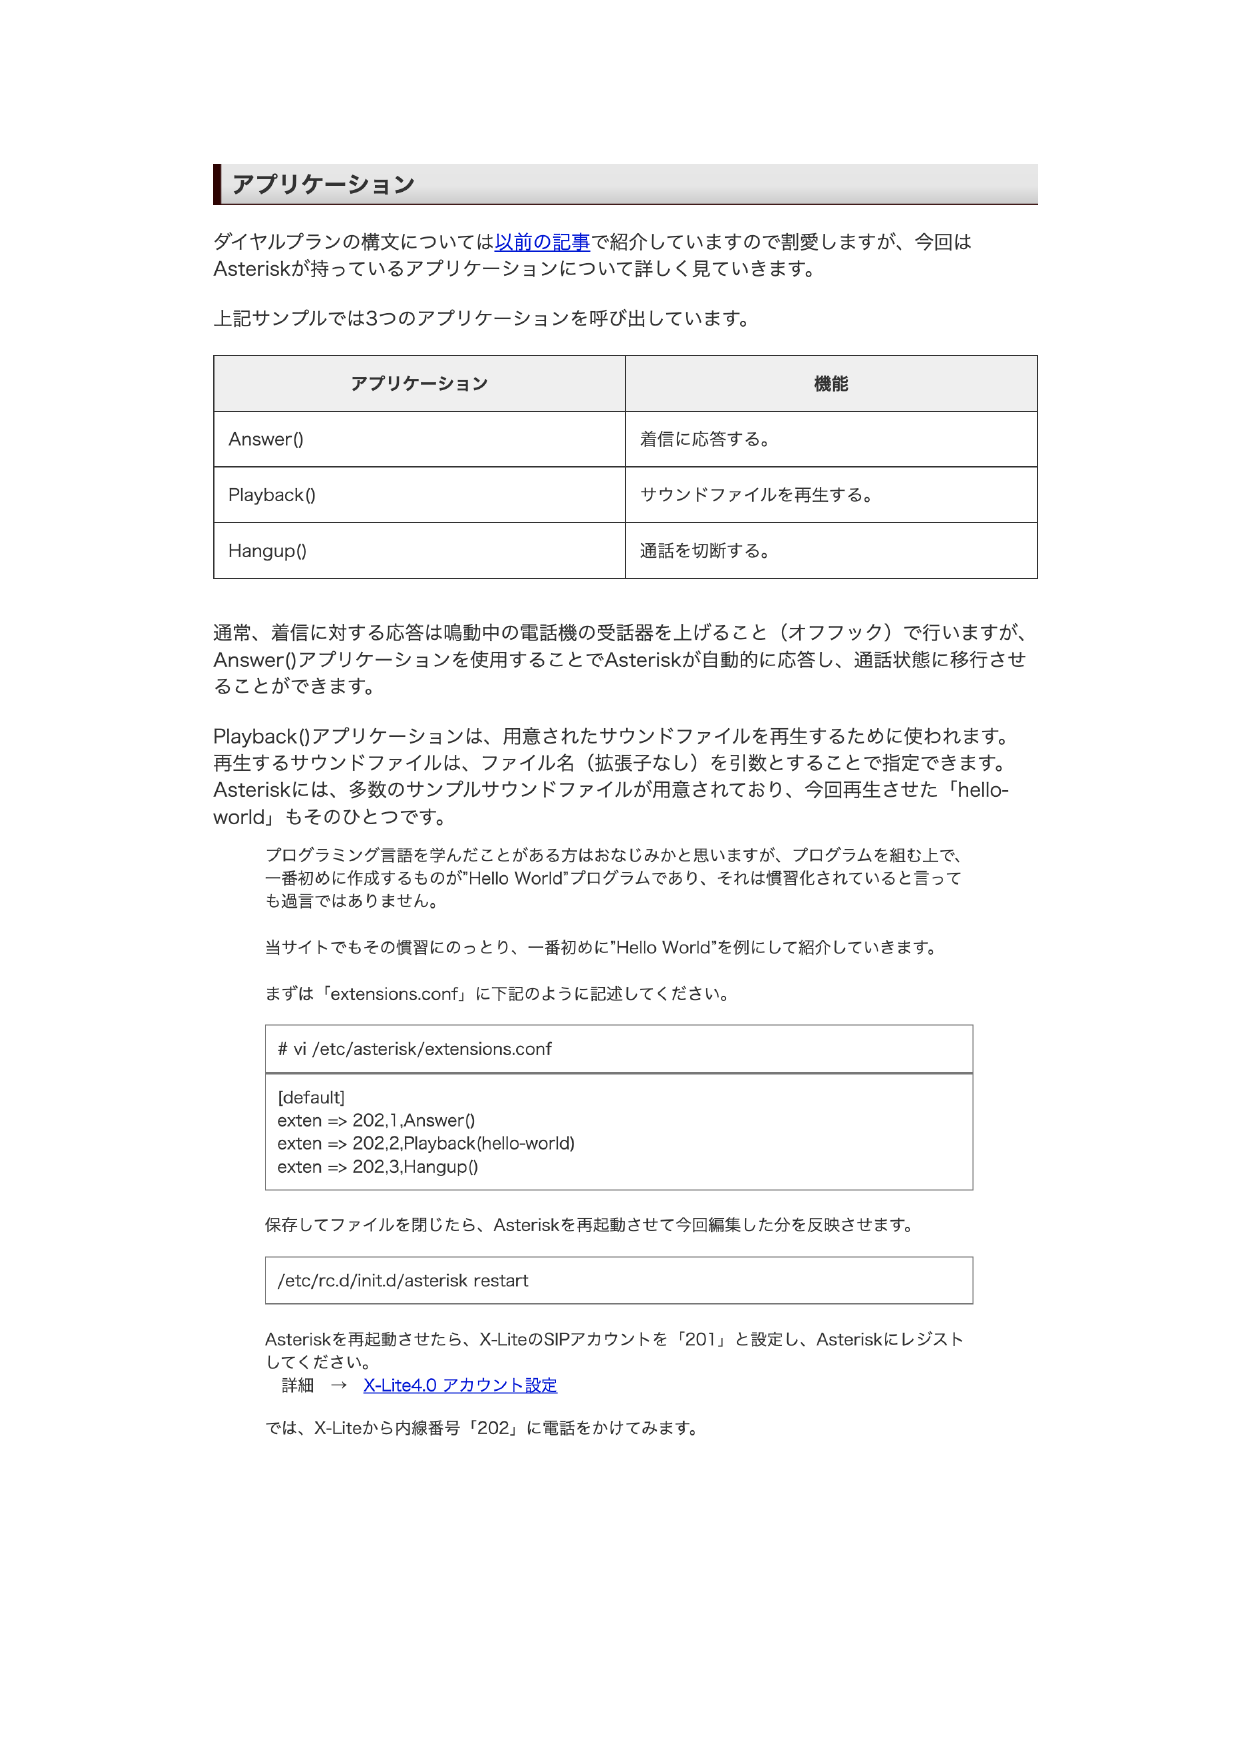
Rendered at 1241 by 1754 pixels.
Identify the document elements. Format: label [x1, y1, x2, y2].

picture [257, 840, 983, 1450]
picture [199, 150, 1041, 837]
